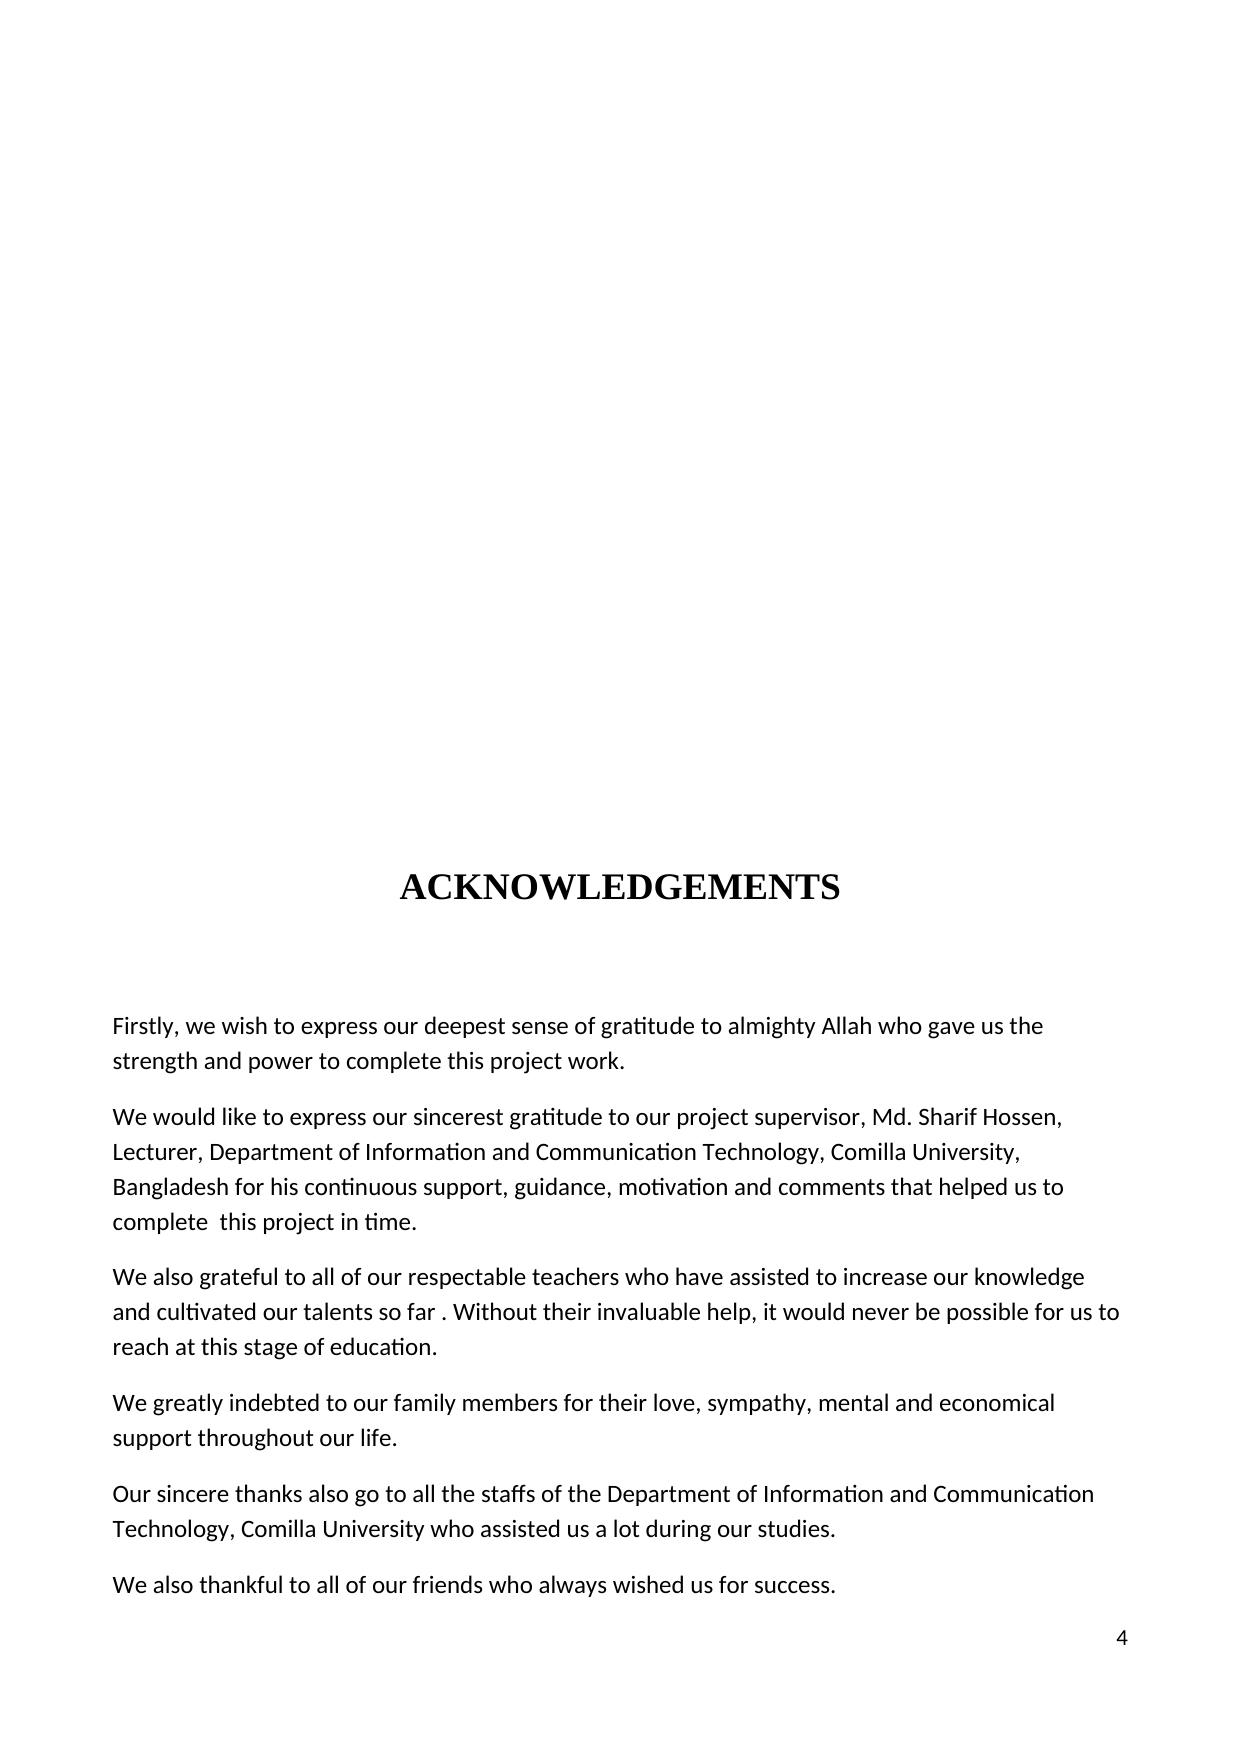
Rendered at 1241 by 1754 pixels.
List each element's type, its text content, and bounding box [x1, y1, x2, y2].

text We also grateful to all of our respectable teachers who have assisted to increase our knowledge and cultivated our talents so far . Without their invaluable help, it would never be possible for us to reach at this stage of education. [112, 1261, 1128, 1362]
text Our sincere thanks also go to all the staffs of the Department of Information and Communication Technology, Comilla University who assisted us a lot during our studies. [112, 1478, 1128, 1544]
text We also thankful to all of our friends who always wished us for success. [112, 1569, 1128, 1599]
text We would like to express our sincerest gratitude to our project supervisor, Md. Sharif Hossen, Lecturer, Department of Information and Communication Technology, Comilla University, Bangladesh for his continuous support, guidance, motivation and comments that helped us to complete this project in time. [112, 1101, 1128, 1236]
text We greatly indebted to our family members for their love, sympathy, mental and economical support throughout our life. [112, 1387, 1128, 1453]
text Firstly, we wish to express our deepest sense of gratitude to almighty Allah who gave us the strength and power to complete this project work. [112, 1010, 1128, 1075]
text ACKNOWLEDGEMENTS [112, 864, 1128, 908]
